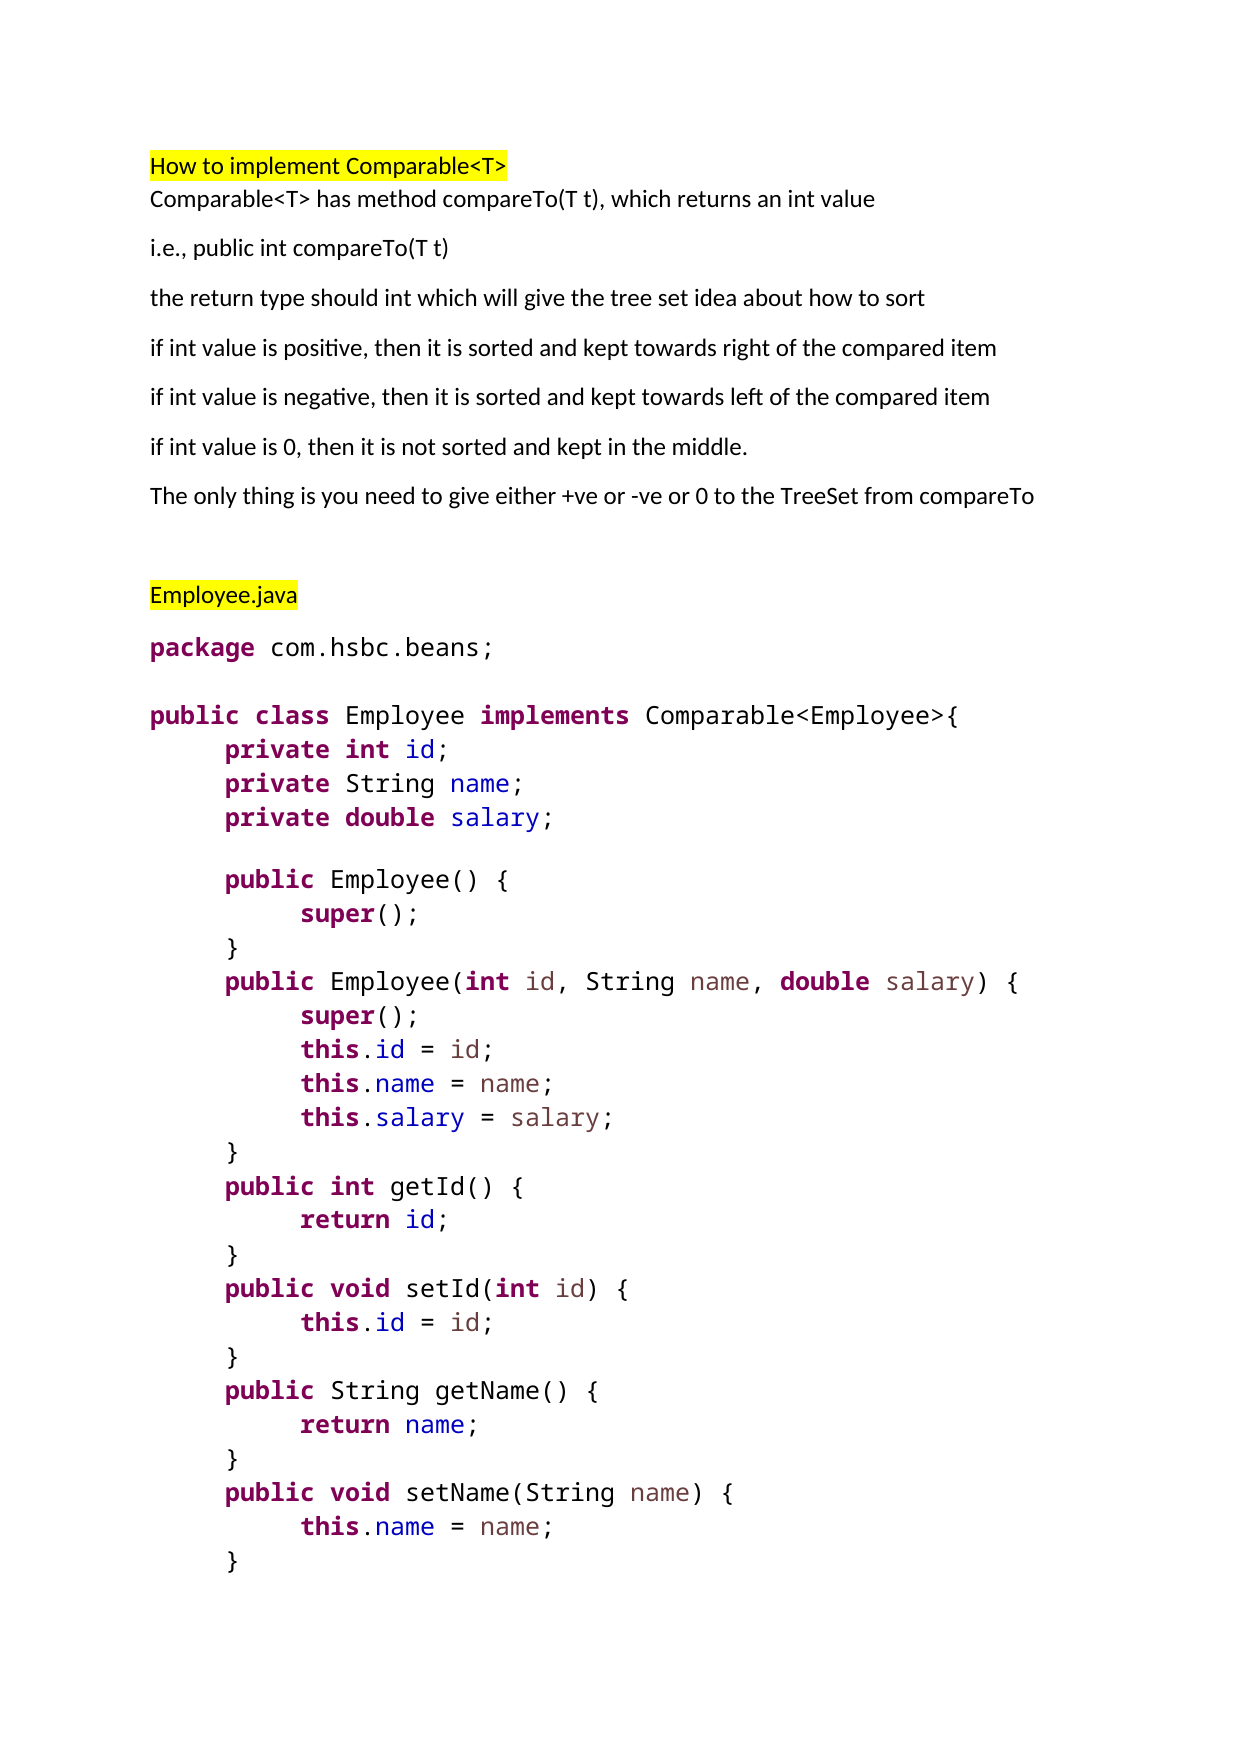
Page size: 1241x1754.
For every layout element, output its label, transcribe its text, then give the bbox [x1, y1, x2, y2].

text i.e., public int compareTo(T t) [150, 232, 1090, 263]
text if int value is positive, then it is sorted and kept towards right of the compared item [150, 332, 1090, 362]
text super(); [150, 998, 1090, 1032]
text public void setId(int id) { [150, 1270, 1090, 1304]
text if int value is 0, then it is not sorted and kept in the middle. [150, 431, 1090, 461]
text the return type should int which will give the tree set idea about how to sort [150, 282, 1090, 313]
text The only thing is you need to give either +ve or -ve or 0 to the TreeSet from compareTo [150, 480, 1090, 511]
text public void setName(String name) { [150, 1475, 1090, 1509]
text return name; [150, 1407, 1090, 1441]
text this.id = id; [150, 1304, 1090, 1338]
text private int id; [150, 731, 1090, 765]
text } [150, 930, 1090, 964]
text } [150, 1441, 1090, 1475]
text Employee.java [150, 579, 1090, 610]
text this.id = id; [150, 1032, 1090, 1066]
text public class Employee implements Comparable<Employee>{ [150, 697, 1090, 731]
text } [150, 1338, 1090, 1372]
text this.salary = salary; [150, 1100, 1090, 1134]
text } [150, 1543, 1090, 1577]
text this.name = name; [150, 1509, 1090, 1543]
text private String name; [150, 765, 1090, 799]
text package com.hsbc.beans; [150, 629, 1090, 663]
text How to implement Comparable<T> Comparable<T> has method compareTo(T t), which returns an int value [150, 150, 1090, 213]
text if int value is negative, then it is sorted and kept towards left of the compared item [150, 381, 1090, 412]
text private double salary; [150, 799, 1090, 833]
text } [150, 1236, 1090, 1270]
text public Employee() { [150, 862, 1090, 896]
text public Employee(int id, String name, double salary) { [150, 964, 1090, 998]
text this.name = name; [150, 1066, 1090, 1100]
text public int getId() { [150, 1168, 1090, 1202]
text } [150, 1134, 1090, 1168]
text super(); [150, 896, 1090, 930]
text public String getName() { [150, 1372, 1090, 1407]
text return id; [150, 1202, 1090, 1236]
